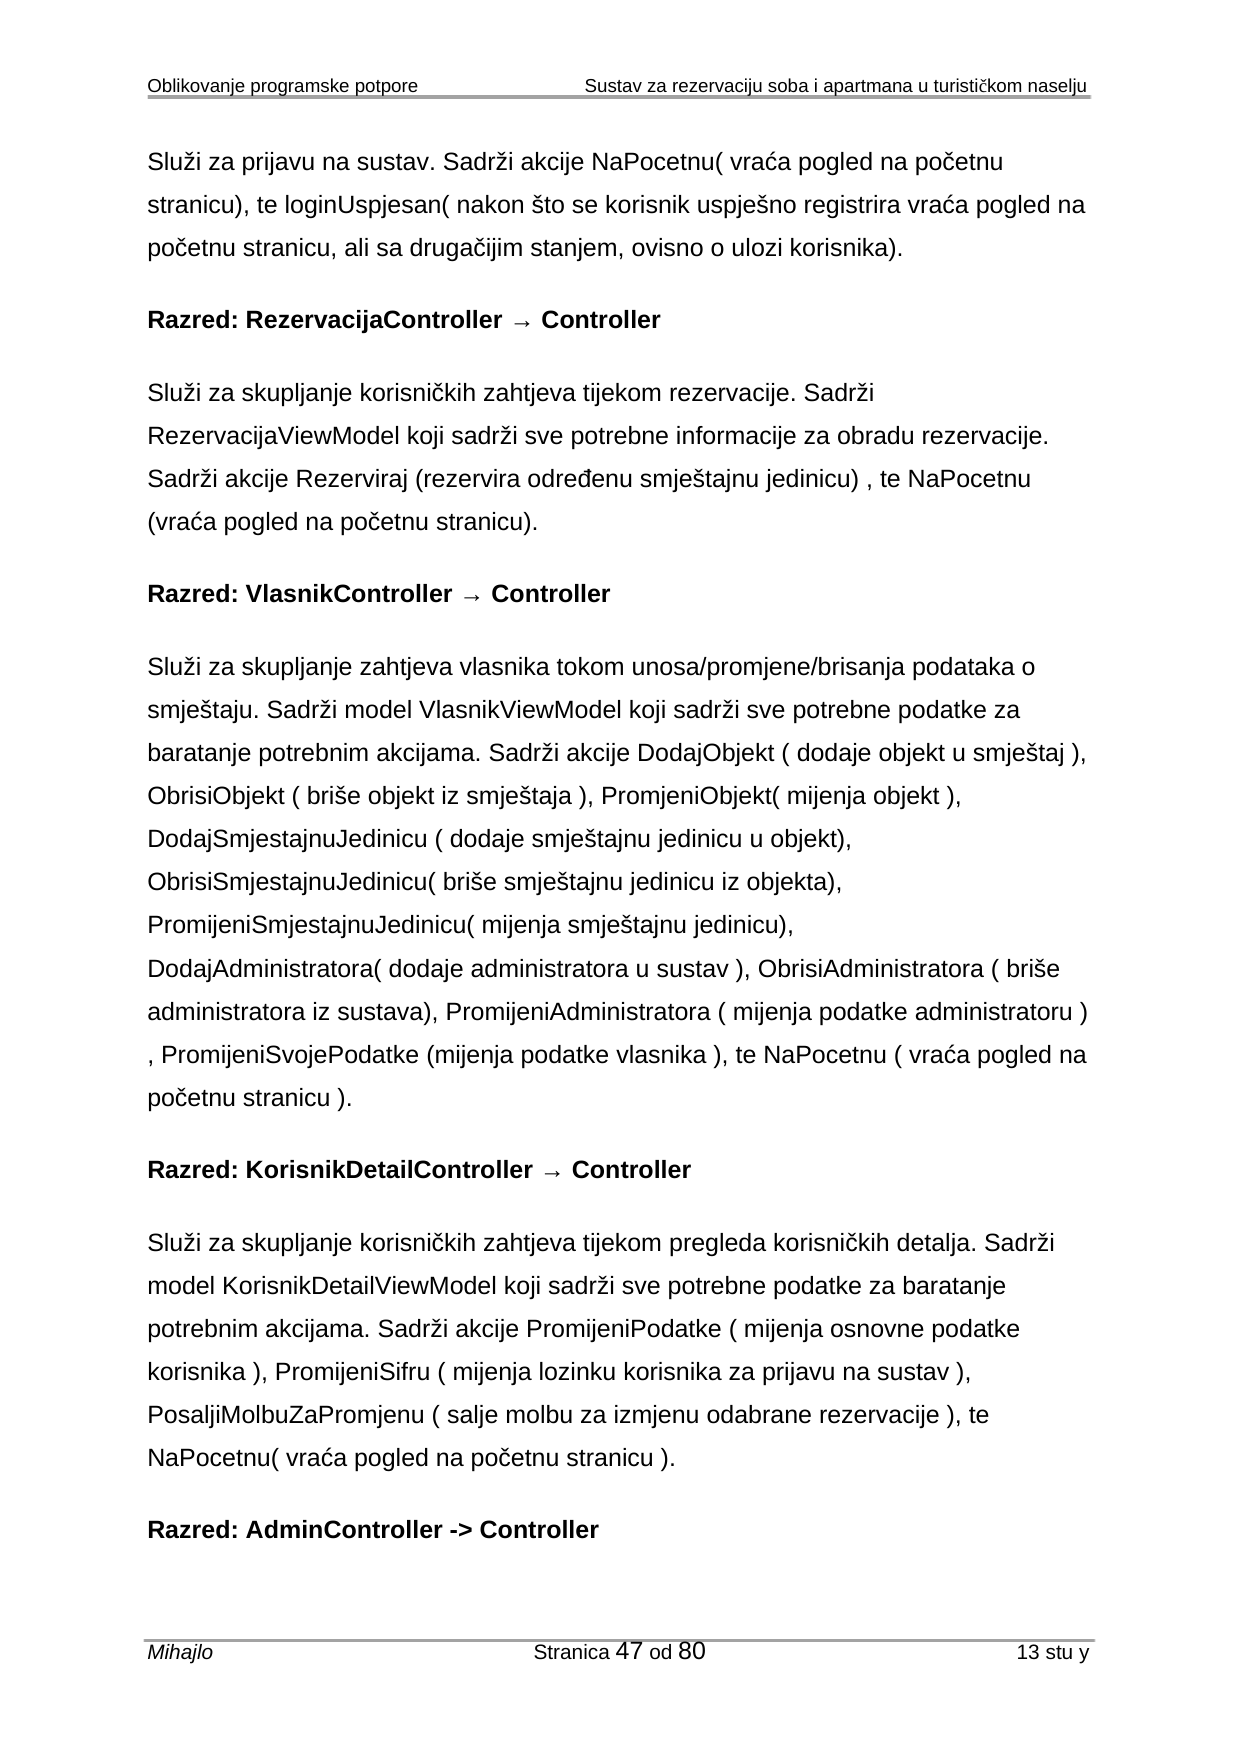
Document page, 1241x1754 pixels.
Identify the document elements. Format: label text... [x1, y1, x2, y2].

text Razred: KorisnikDetailController → Controller [147, 1155, 1093, 1184]
text Razred: RezervacijaController → Controller [147, 306, 1093, 334]
text Služi za skupljanje zahtjeva vlasnika tokom unosa/promjene/brisanja podataka o smještaju. Sadrži model VlasnikViewModel koji sadrži sve potrebne podatke za baratanje potrebnim akcijama. Sadrži akcije DodajObjekt ( dodaje objekt u smještaj ), ObrisiObjekt ( briše objekt iz smještaja ), PromjeniObjekt( mijenja objekt ), DodajSmjestajnuJedinicu ( dodaje smještajnu jedinicu u objekt), ObrisiSmjestajnuJedinicu( briše smještajnu jedinicu iz objekta), PromijeniSmjestajnuJedinicu( mijenja smještajnu jedinicu), DodajAdministratora( dodaje administratora u sustav ), ObrisiAdministratora ( briše administratora iz sustava), PromijeniAdministratora ( mijenja podatke administratoru ) , PromijeniSvojePodatke (mijenja podatke vlasnika ), te NaPocetnu ( vraća pogled na početnu stranicu ). [147, 652, 1093, 1112]
text Razred: VlasnikController → Controller [147, 579, 1093, 608]
text Služi za skupljanje korisničkih zahtjeva tijekom rezervacije. Sadrži RezervacijaViewModel koji sadrži sve potrebne informacije za obradu rezervacije. Sadrži akcije Rezerviraj (rezervira određenu smještajnu jedinicu) , te NaPocetnu (vraća pogled na početnu stranicu). [147, 378, 1093, 536]
picture [147, 95, 1092, 99]
text Služi za prijavu na sustav. Sadrži akcije NaPocetnu( vraća pogled na početnu stranicu), te loginUspjesan( nakon što se korisnik uspješno registrira vraća pogled na početnu stranicu, ali sa drugačijim stanjem, ovisno o ulozi korisnika). [147, 147, 1093, 262]
text Razred: AdminController -> Controller [147, 1516, 1093, 1544]
text Služi za skupljanje korisničkih zahtjeva tijekom pregleda korisničkih detalja. Sadrži model KorisnikDetailViewModel koji sadrži sve potrebne podatke za baratanje potrebnim akcijama. Sadrži akcije PromijeniPodatke ( mijenja osnovne podatke korisnika ), PromijeniSifru ( mijenja lozinku korisnika za prijavu na sustav ), PosaljiMolbuZaPromjenu ( salje molbu za izmjenu odabrane rezervacije ), te NaPocetnu( vraća pogled na početnu stranicu ). [147, 1228, 1093, 1472]
